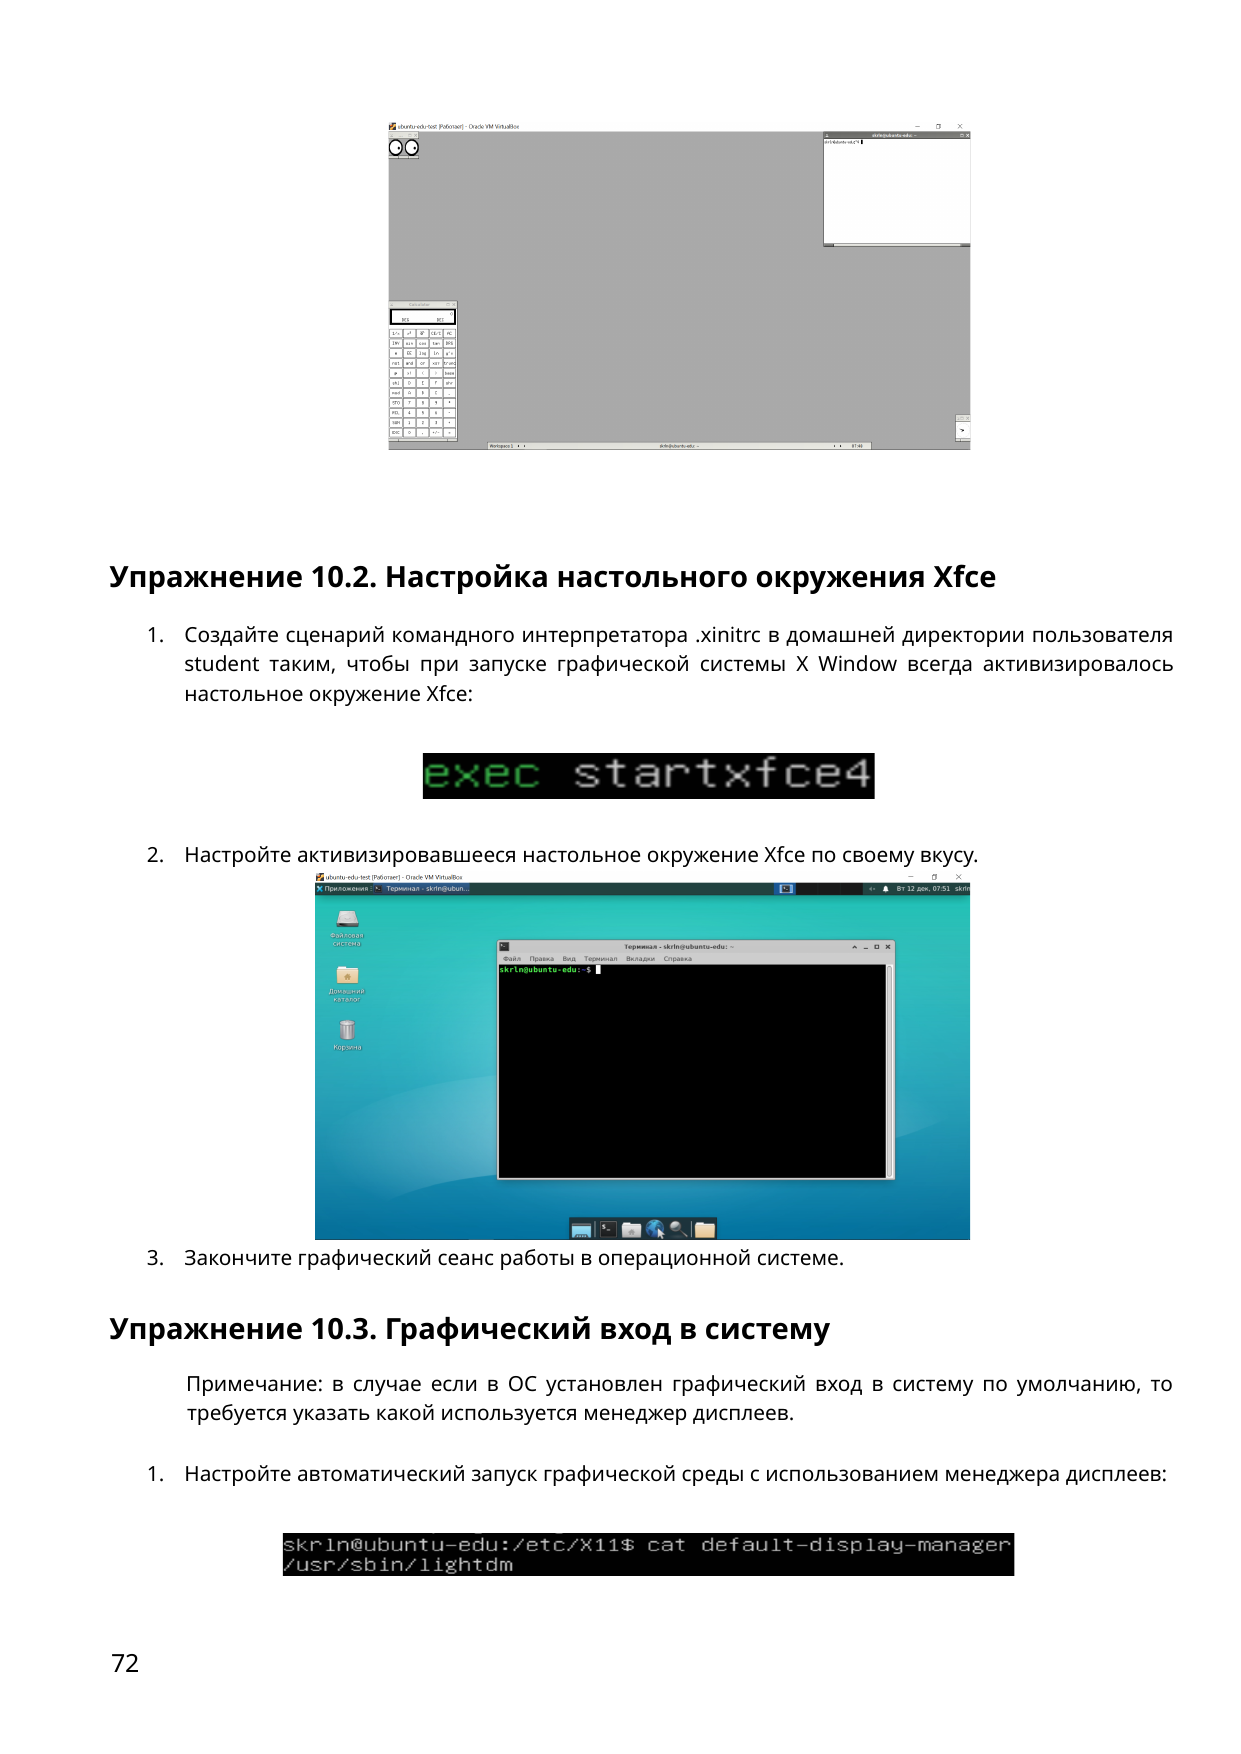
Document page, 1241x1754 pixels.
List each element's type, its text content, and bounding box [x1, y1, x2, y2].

list Настройте автоматический запуск графической среды с использованием менеджера дисплеев: [147, 1459, 1174, 1487]
picture [422, 753, 875, 799]
list Настройте активизировавшееся настольное окружение Xfce по своему вкусу. [147, 840, 1174, 869]
picture [388, 122, 971, 450]
picture [570, 1218, 716, 1240]
picture [315, 871, 971, 1214]
subtitle Упражнение 10.3. Графический вход в систему [109, 1308, 1181, 1348]
subtitle Упражнение 10.2. Настройка настольного окружения Xfce [109, 557, 1181, 596]
list Закончите графический сеанс работы в операционной системе. [147, 1243, 1174, 1271]
text Примечание: в случае если в ОС установлен графический вход в систему по умолчанию, то требуется указать какой используется менеджер дисплеев. [186, 1369, 1174, 1426]
picture [282, 1533, 1015, 1576]
list Создайте сценарий командного интерпретатора .xinitrc в домашней директории пользователя student таким, чтобы при запуске графической системы X Window всегда активизировалось настольное окружение Xfce: [147, 620, 1174, 707]
